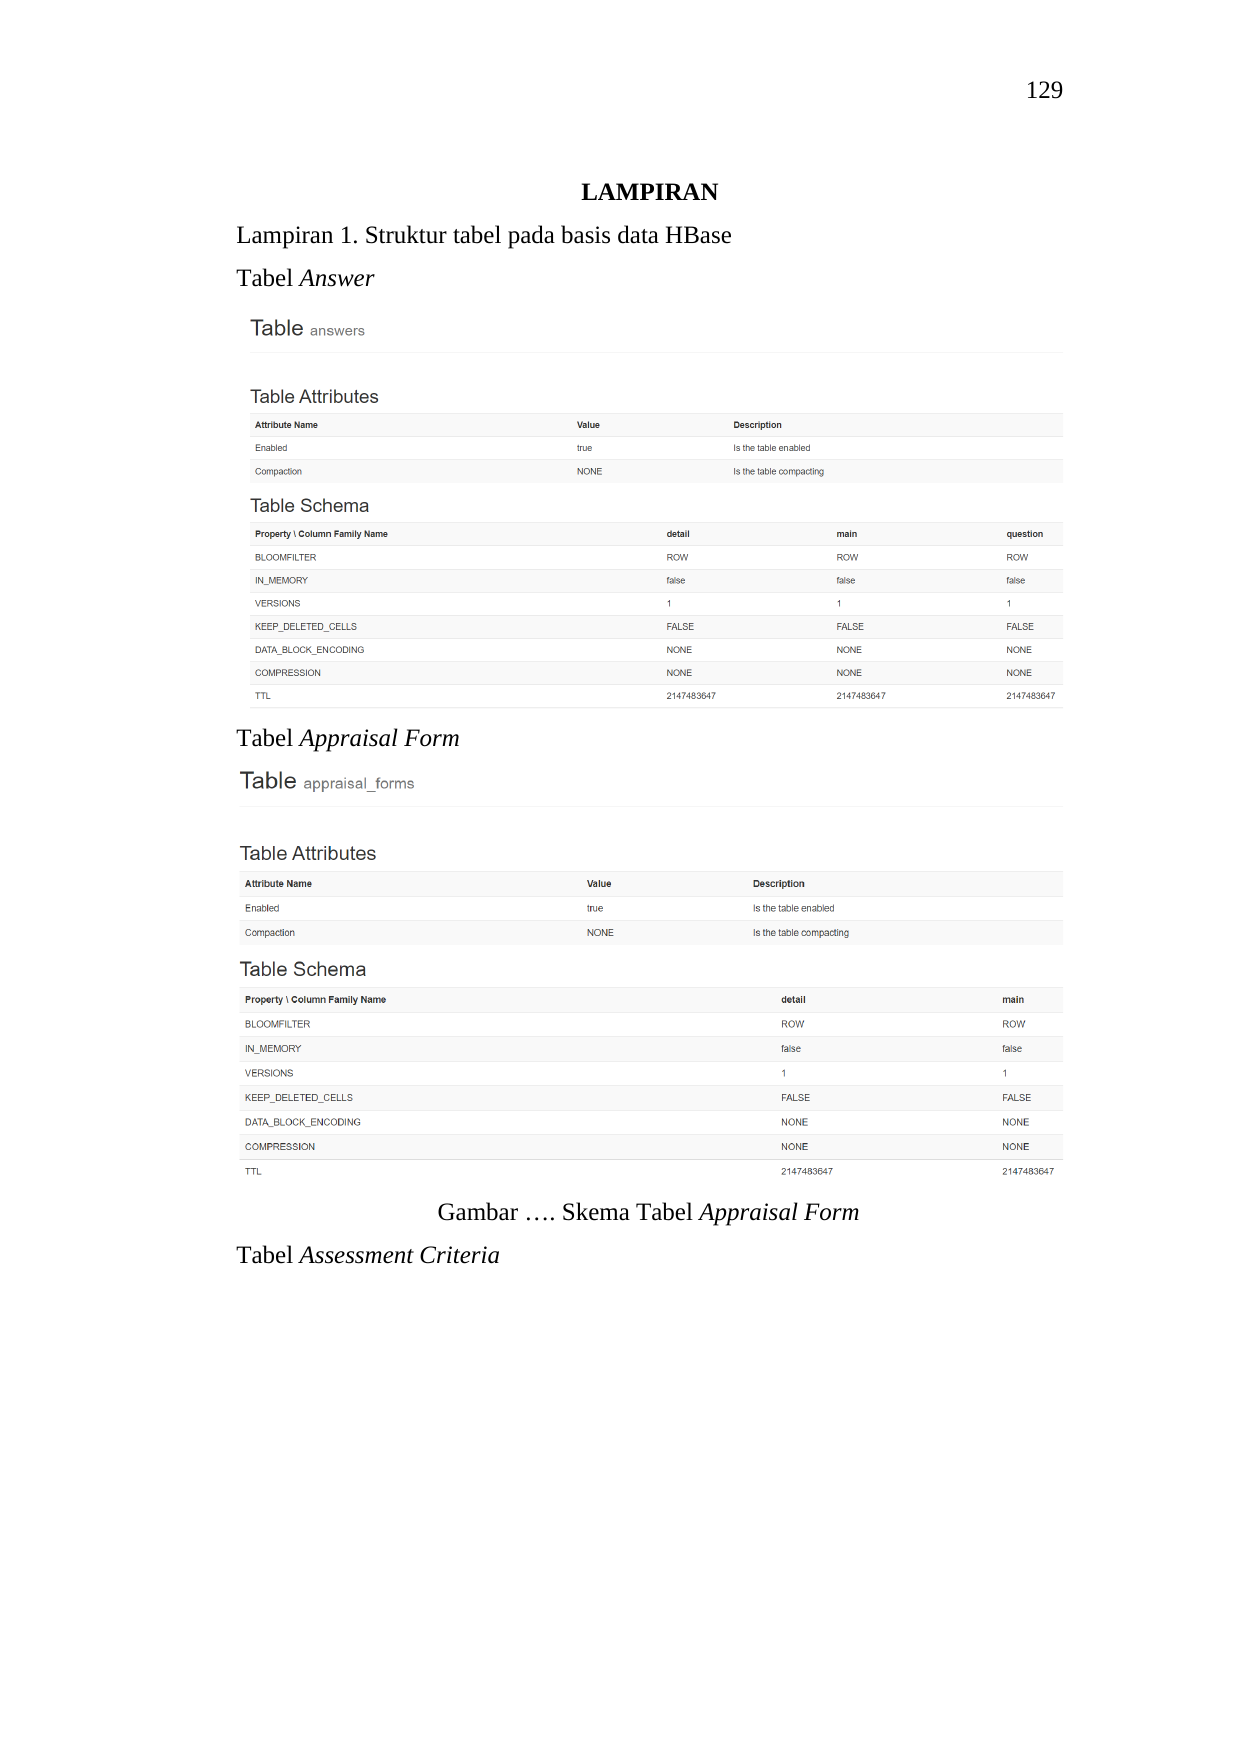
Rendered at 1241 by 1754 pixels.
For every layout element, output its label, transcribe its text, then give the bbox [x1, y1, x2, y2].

picture [236, 306, 1064, 709]
text Gambar …. Skema Tabel Appraisal Form [236, 1197, 1063, 1226]
text Tabel Assessment Criteria [236, 1240, 1063, 1269]
text LAMPIRAN [236, 177, 1063, 206]
text Lampiran 1. Struktur tabel pada basis data HBase [236, 220, 1063, 249]
text Tabel Appraisal Form [236, 723, 1063, 752]
text Tabel Answer [236, 263, 1063, 292]
picture [236, 766, 1064, 1183]
